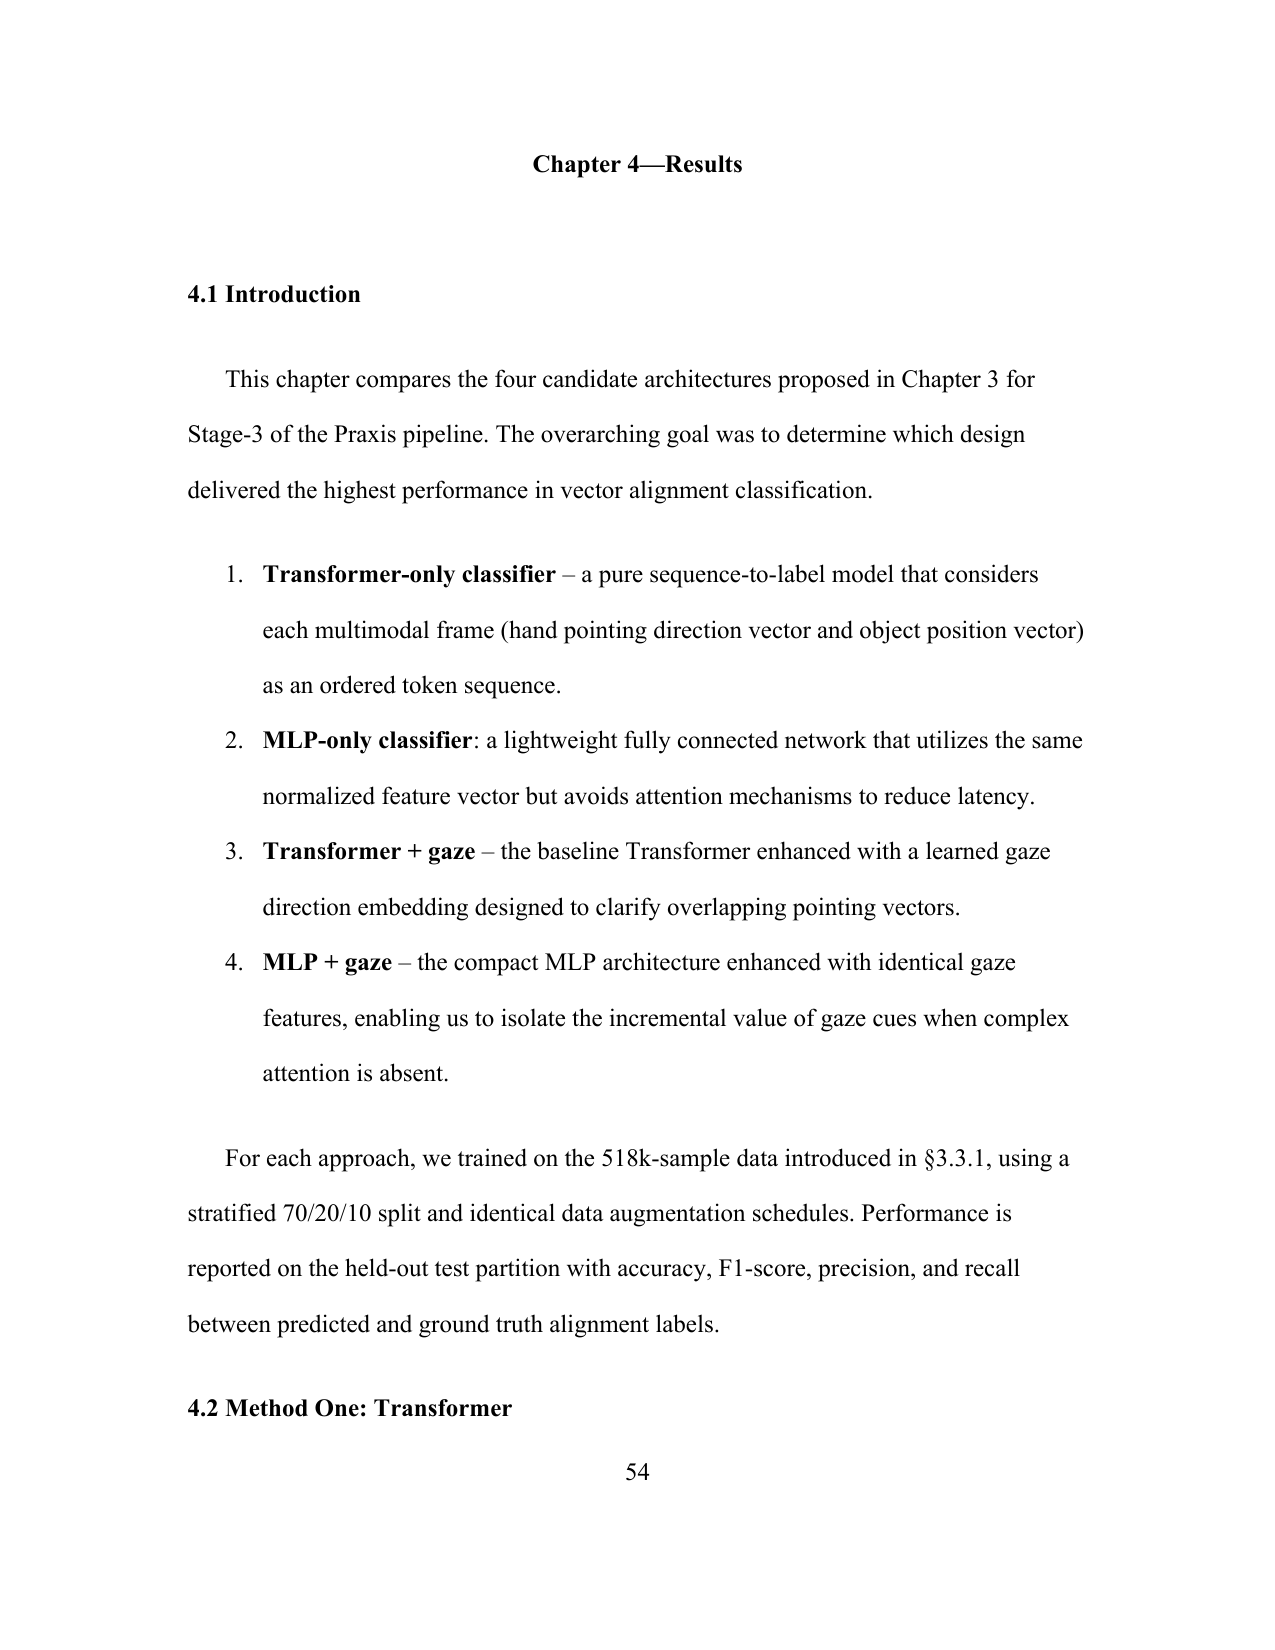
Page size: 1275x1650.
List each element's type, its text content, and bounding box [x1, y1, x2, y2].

text For each approach, we trained on the 518k-sample data introduced in §3.3.1, using a stratified 70/20/10 split and identical data augmentation schedules. Performance is reported on the held-out test partition with accuracy, F1-score, precision, and recall between predicted and ground truth alignment labels. [187, 1144, 1087, 1338]
list Transformer + gaze – the baseline Transformer enhanced with a learned gaze direction embedding designed to clarify overlapping pointing vectors. [225, 837, 1087, 921]
list MLP + gaze – the compact MLP architecture enhanced with identical gaze features, enabling us to isolate the incremental value of gaze cues when complex attention is absent. [225, 948, 1087, 1087]
list MLP-only classifier: a lightweight fully connected network that utilizes the same normalized feature vector but avoids attention mechanisms to reduce latency. [225, 727, 1087, 810]
subtitle Chapter 4—Results [187, 150, 1087, 178]
list Transformer-only classifier – a pure sequence-to-label model that considers each multimodal frame (hand pointing direction vector and object position vector) as an ordered token sequence. [225, 560, 1087, 699]
text This chapter compares the four candidate architectures proposed in Chapter 3 for Stage-3 of the Praxis pipeline. The overarching goal was to determine which design delivered the highest performance in vector alignment classification. [187, 365, 1087, 503]
subtitle 4.2 Method One: Transformer [187, 1394, 1087, 1422]
subtitle 4.1 Introduction [187, 280, 1087, 308]
